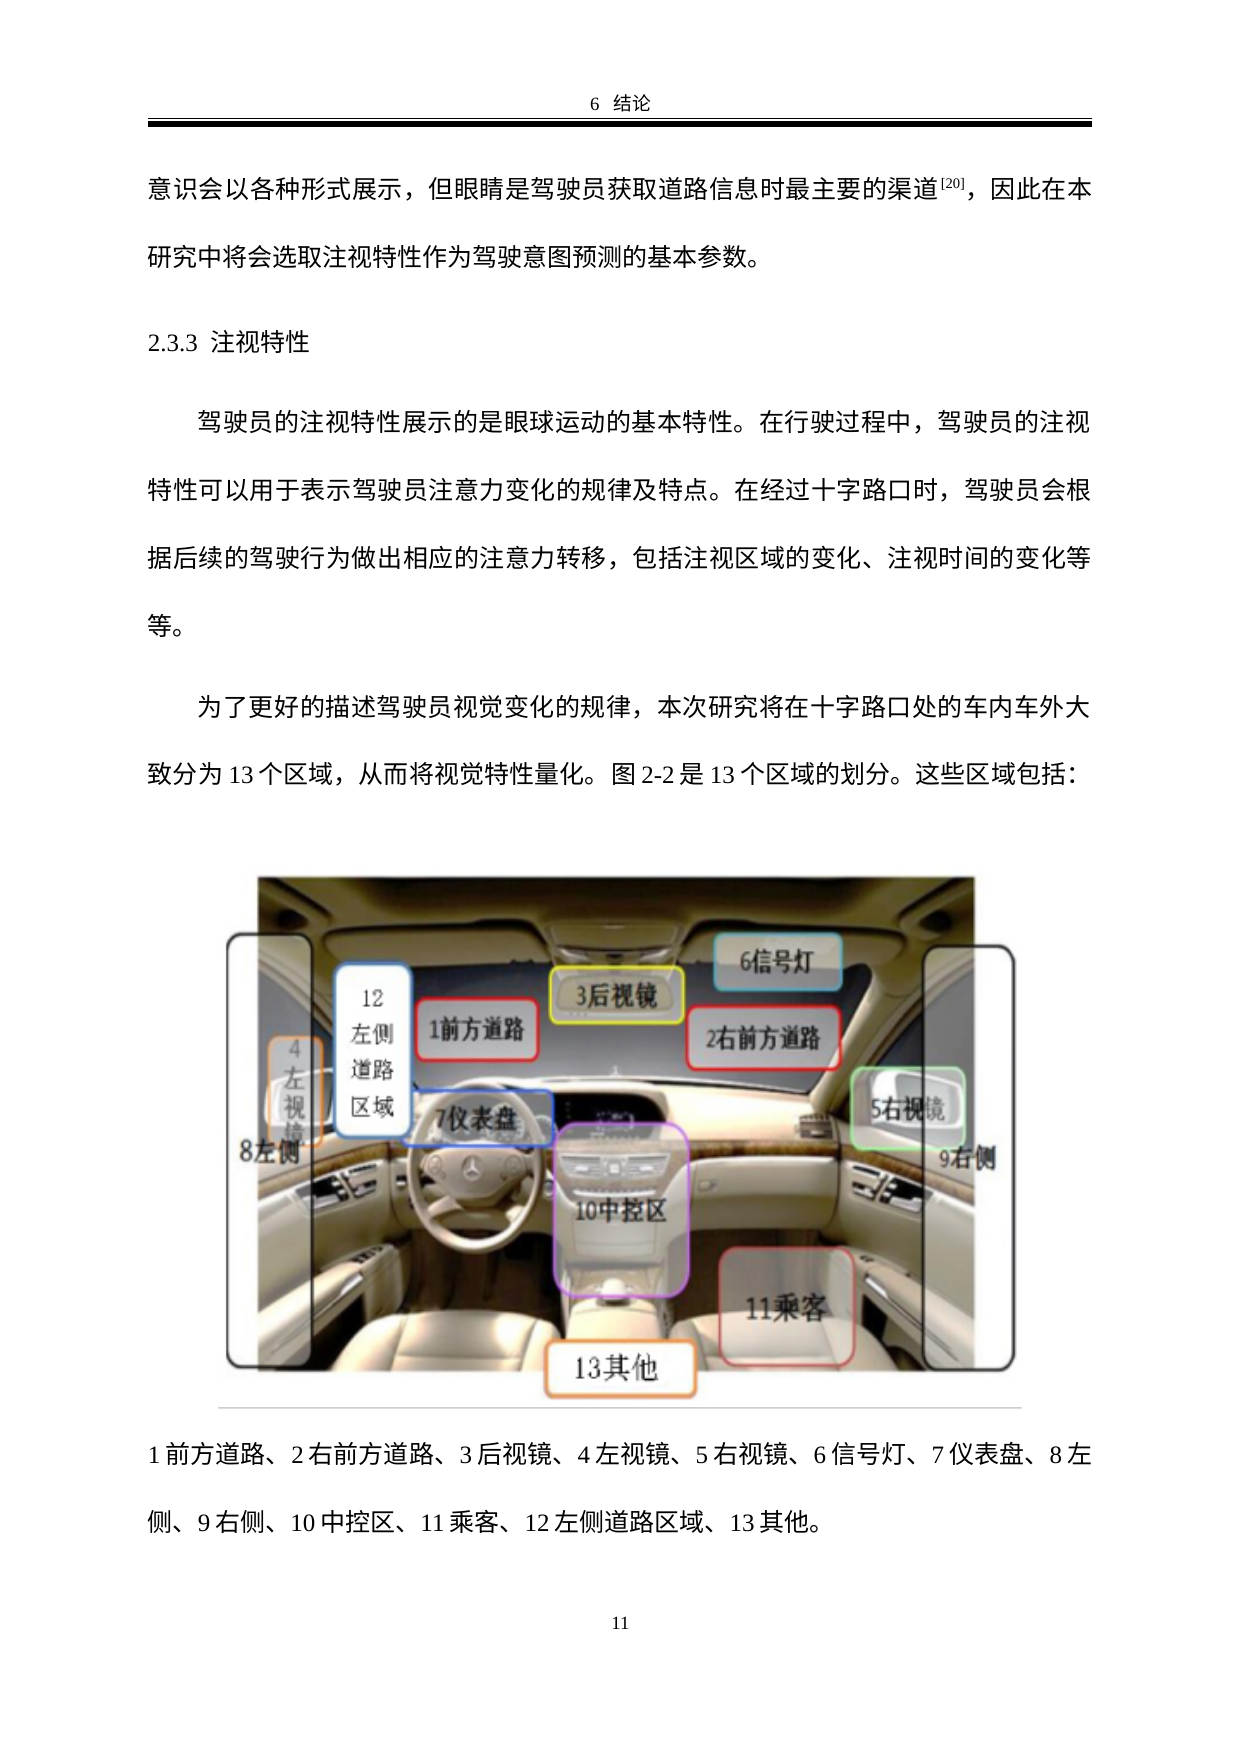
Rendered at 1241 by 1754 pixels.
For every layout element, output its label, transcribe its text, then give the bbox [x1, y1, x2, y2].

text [148, 154, 1092, 290]
text 驾驶员的注视特性展示的是眼球运动的基本特性。在行驶过程中，驾驶员的注视特性可以用于表示驾驶员注意力变化的规律及特点。在经过十字路口时，驾驶员会根据后续的驾驶行为做出相应的注意力转移，包括注视区域的变化、注视时间的变化等等。 [148, 387, 1092, 659]
subtitle 注视特性 [148, 307, 1092, 374]
text 为了更好的描述驾驶员视觉变化的规律，本次研究将在十字路口处的车内车外大致分为13个区域，从而将视觉特性量化。图2-2是13个区域的划分。这些区域包括：1前方道路、2右前方道路、3后视镜、4左视镜、5右视镜、6信号灯、7仪表盘、8左侧、9右侧、10中控区、11乘客、12左侧道路区域、13其他。 [148, 671, 1092, 1554]
